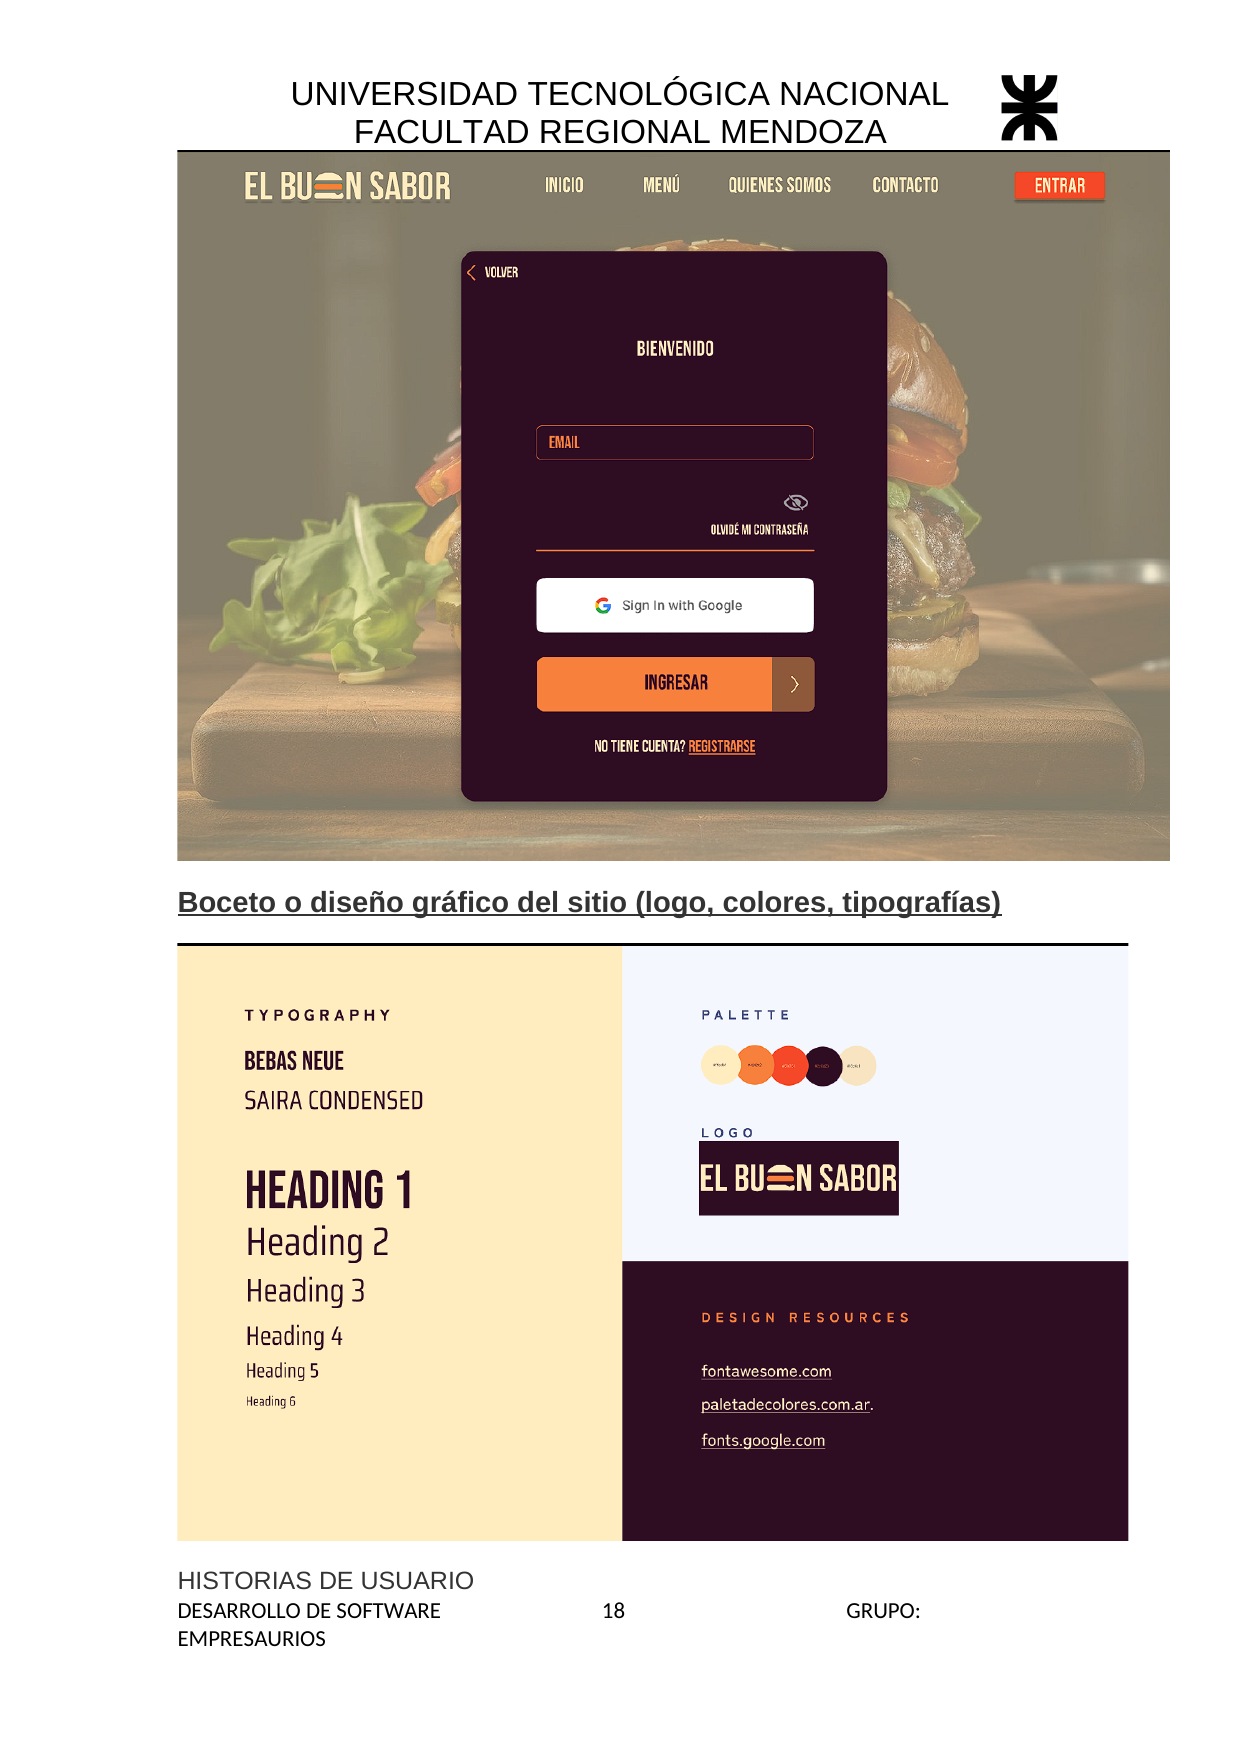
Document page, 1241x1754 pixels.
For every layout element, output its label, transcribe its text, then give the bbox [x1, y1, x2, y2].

picture [177, 150, 1170, 861]
text Boceto o diseño gráfico del sitio (logo, colores, tipografías) [177, 885, 1063, 919]
text HISTORIAS DE USUARIO [177, 1566, 1063, 1594]
picture [177, 943, 1129, 1541]
picture [986, 75, 1073, 142]
